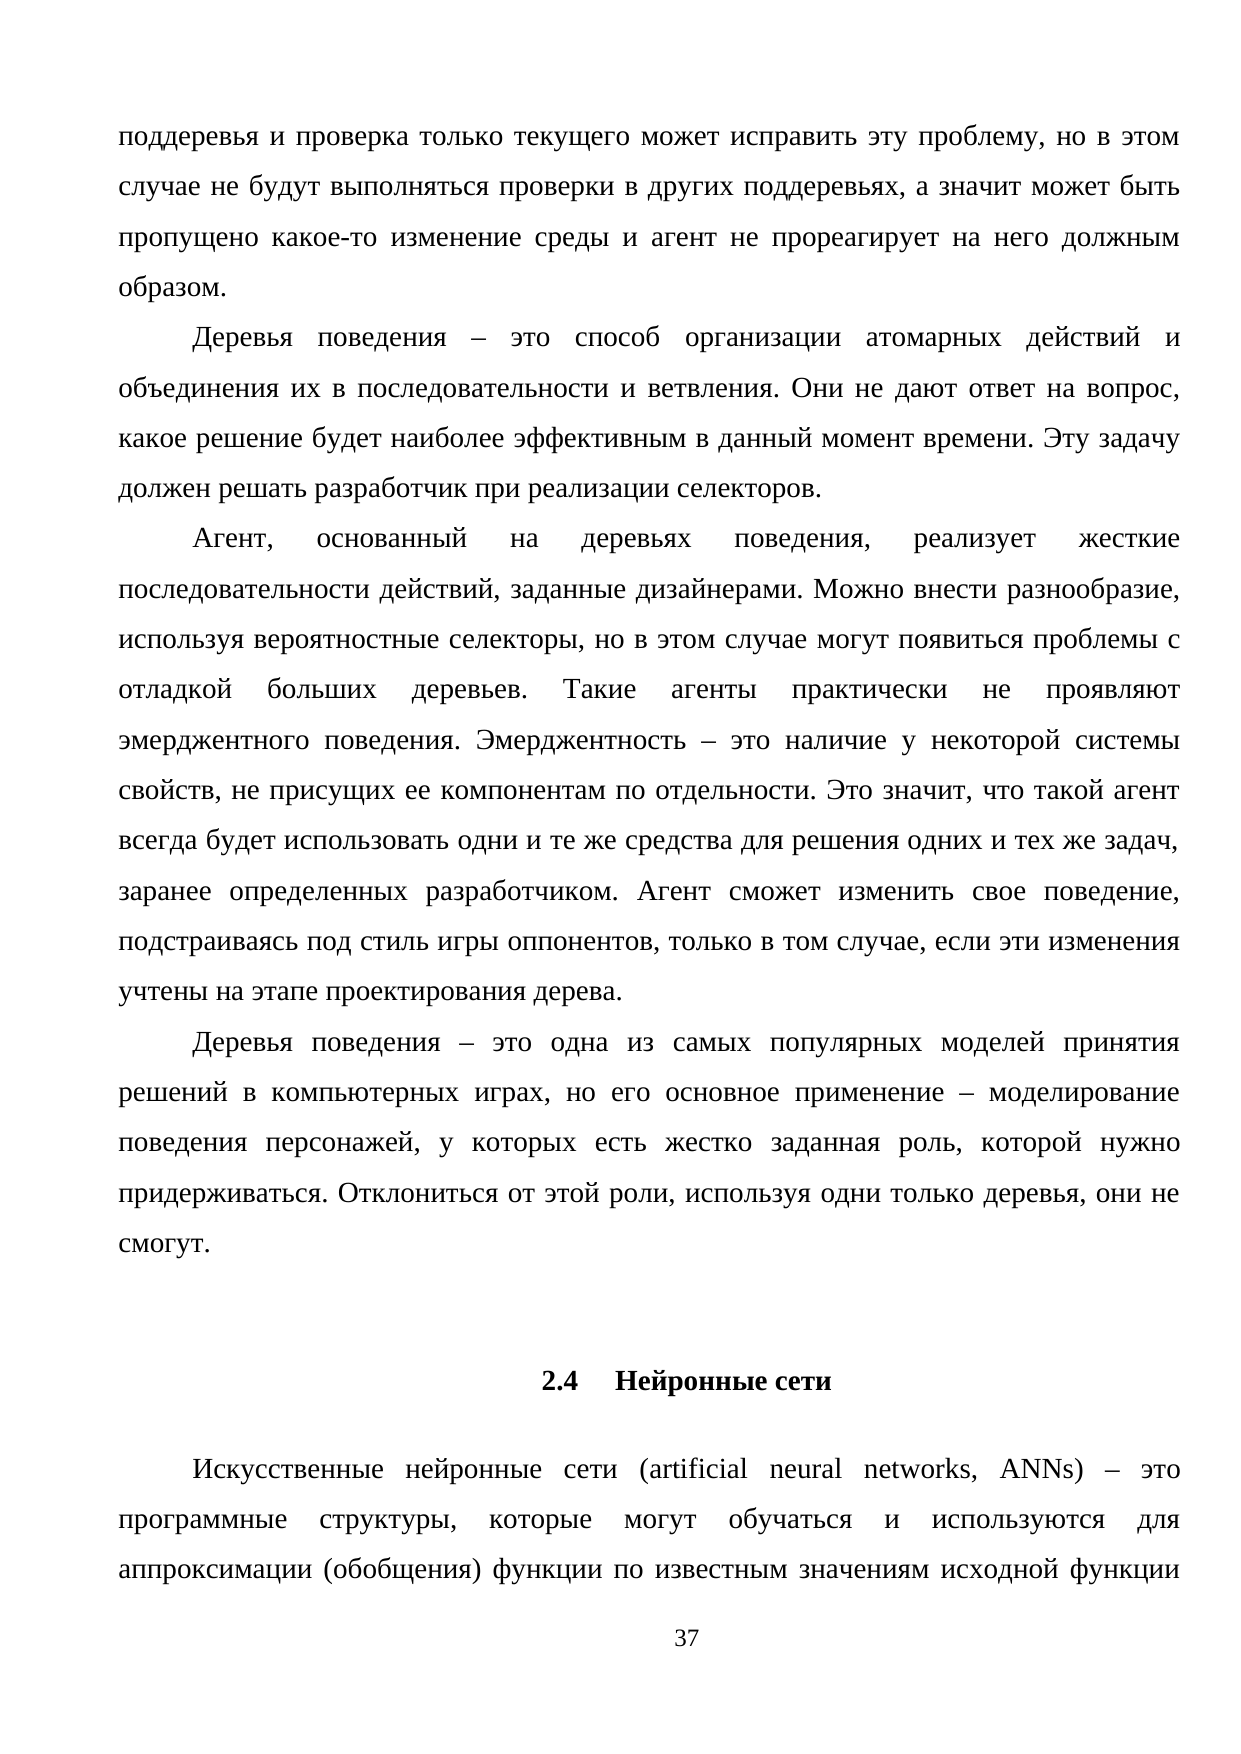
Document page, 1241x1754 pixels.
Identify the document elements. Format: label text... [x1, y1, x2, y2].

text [118, 1451, 1181, 1585]
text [118, 118, 1181, 303]
text Деревья поведения – это одна из самых популярных моделей принятия решений в компьютерных играх, но его основное применение – моделирование поведения персонажей, у которых есть жестко заданная роль, которой нужно придерживаться. Отклониться от этой роли, используя одни только деревья, они не смогут. [118, 1024, 1181, 1258]
text Агент, основанный на деревьях поведения, реализует жесткие последовательности действий, заданные дизайнерами. Можно внести разнообразие, используя вероятностные селекторы, но в этом случае могут появиться проблемы с отладкой больших деревьев. Такие агенты практически не проявляют эмерджентного поведения. Эмерджентность – это наличие у некоторой системы свойств, не присущих ее компонентам по отдельности. Это значит, что такой агент всегда будет использовать одни и те же средства для решения одних и тех же задач, заранее определенных разработчиком. Агент сможет изменить свое поведение, подстраиваясь под стиль игры оппонентов, только в том случае, если эти изменения учтены на этапе проектирования дерева. [118, 521, 1181, 1007]
subtitle Нейронные сети [118, 1363, 1181, 1397]
text Деревья поведения – это способ организации атомарных действий и объединения их в последовательности и ветвления. Они не дают ответ на вопрос, какое решение будет наиболее эффективным в данный момент времени. Эту задачу должен решать разработчик при реализации селекторов. [118, 319, 1181, 504]
